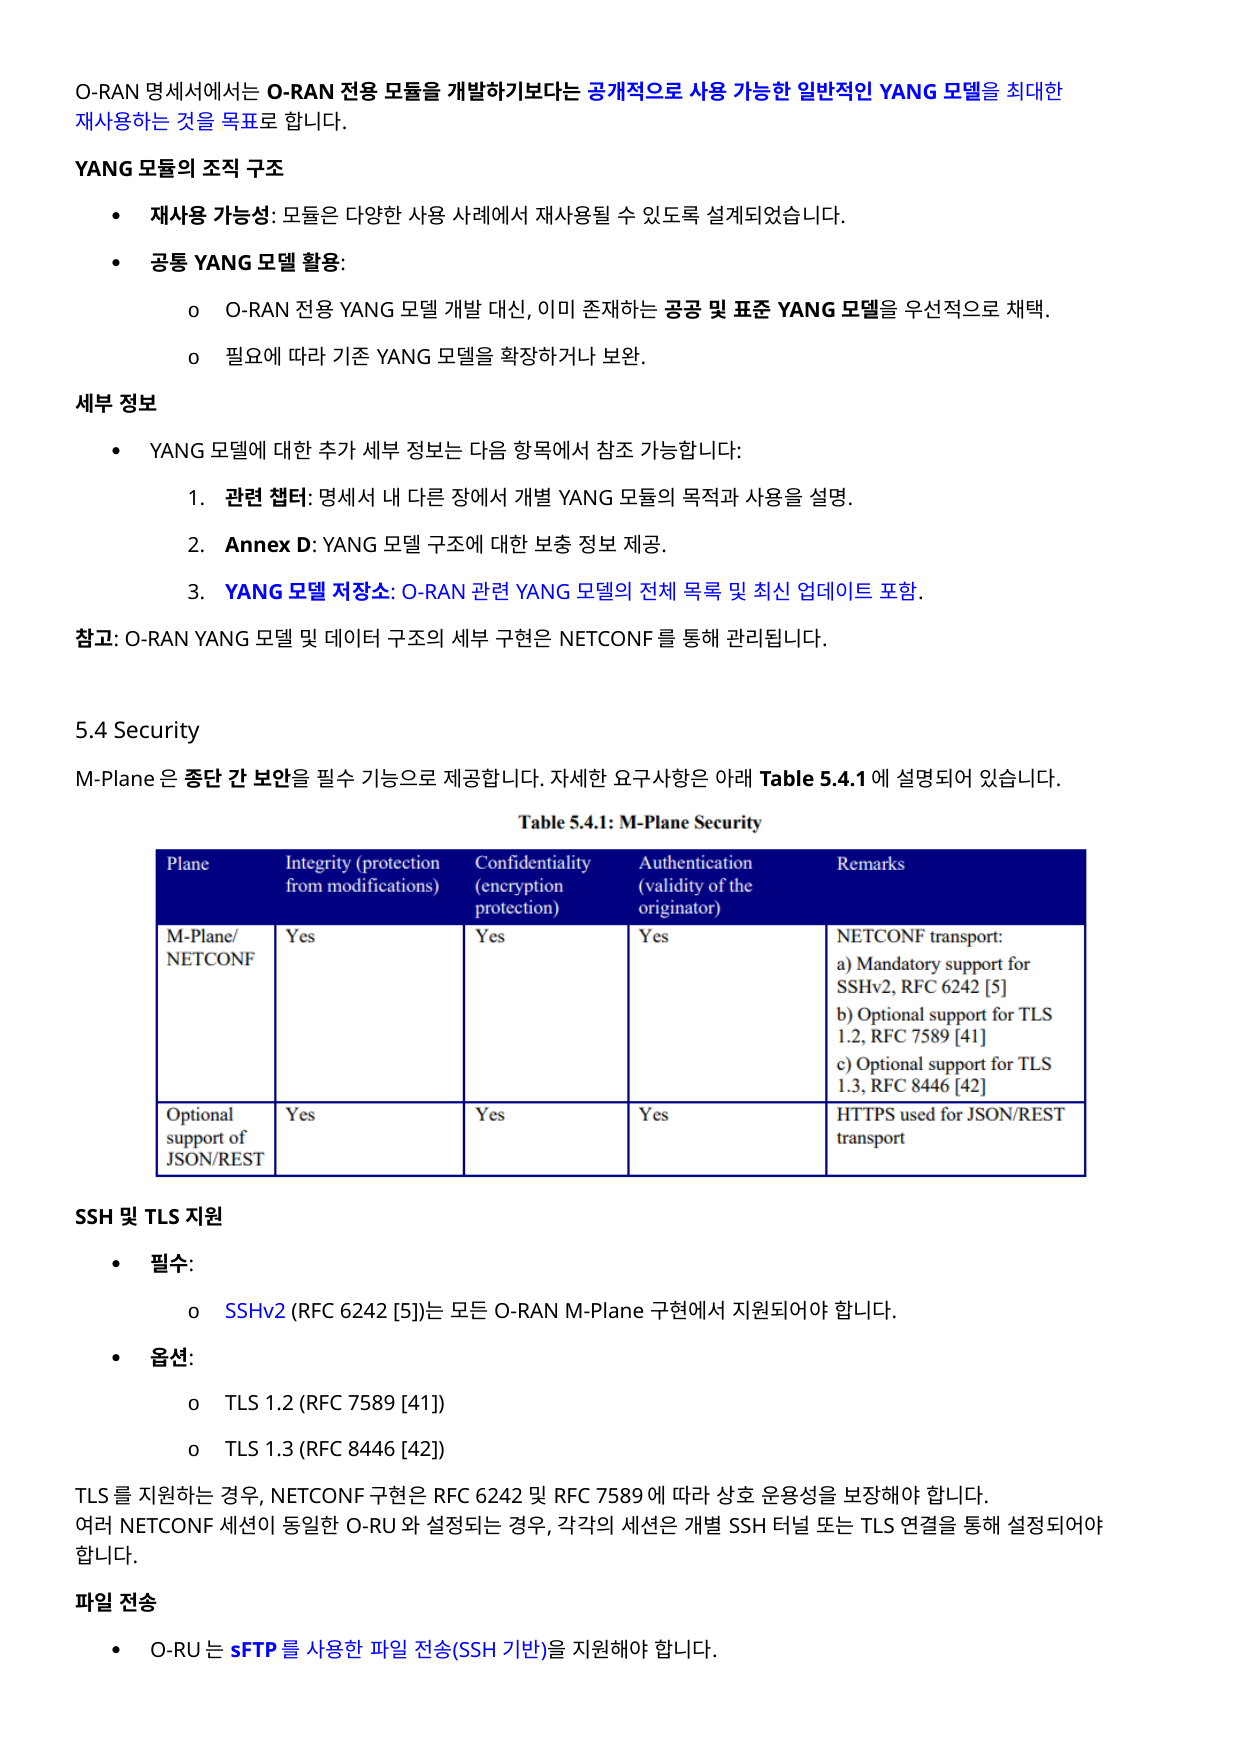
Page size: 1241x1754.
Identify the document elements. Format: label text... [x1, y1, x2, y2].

list TLS 1.3 (RFC 8446 [42]) [187, 1434, 1165, 1462]
list O-RU는 sFTP를 사용한 파일 전송(SSH 기반)을 지원해야 합니다. [112, 1633, 1165, 1664]
list O-RAN 전용 YANG 모델 개발 대신, 이미 존재하는 공공 및 표준 YANG 모델을 우선적으로 채택. [187, 293, 1165, 324]
list 필수: [112, 1247, 1165, 1278]
list 옵션: [112, 1342, 1165, 1372]
text SSH 및 TLS 지원 [75, 1201, 1165, 1231]
list 관련 챕터: 명세서 내 다른 장에서 개별 YANG 모듈의 목적과 사용을 설명. [187, 481, 1165, 512]
list YANG 모델 저장소: O-RAN 관련 YANG 모델의 전체 목록 및 최신 업데이트 포함. [187, 575, 1165, 606]
list TLS 1.2 (RFC 7589 [41]) [187, 1388, 1165, 1417]
text 참고: O-RAN YANG 모델 및 데이터 구조의 세부 구현은 NETCONF를 통해 관리됩니다. [75, 622, 1165, 652]
list 공통 YANG 모델 활용: [112, 246, 1165, 277]
list 필요에 따라 기존 YANG 모델을 확장하거나 보완. [187, 340, 1165, 371]
text TLS를 지원하는 경우, NETCONF 구현은 RFC 6242 및 RFC 7589에 따라 상호 운용성을 보장해야 합니다. 여러 NETCONF 세션이 동일한 O-RU와 설정되는 경우, 각각의 세션은 개별 SSH 터널 또는 TLS 연결을 통해 설정되어야 합니다. [75, 1479, 1165, 1570]
text M-Plane은 종단 간 보안을 필수 기능으로 제공합니다. 자세한 요구사항은 아래 Table 5.4.1에 설명되어 있습니다. [75, 762, 1165, 792]
picture [150, 809, 1091, 1184]
list SSHv2 (RFC 6242 [5])는 모든 O-RAN M-Plane 구현에서 지원되어야 합니다. [187, 1294, 1165, 1325]
subtitle 5.4 Security [75, 714, 1165, 746]
list YANG 모델에 대한 추가 세부 정보는 다음 항목에서 참조 가능합니다: [112, 434, 1165, 464]
list 재사용 가능성: 모듈은 다양한 사용 사례에서 재사용될 수 있도록 설계되었습니다. [112, 199, 1165, 229]
list Annex D: YANG 모델 구조에 대한 보충 정보 제공. [187, 528, 1165, 558]
text 파일 전송 [75, 1587, 1165, 1617]
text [75, 75, 1165, 136]
text 세부 정보 [75, 387, 1165, 418]
text YANG 모듈의 조직 구조 [75, 152, 1165, 183]
